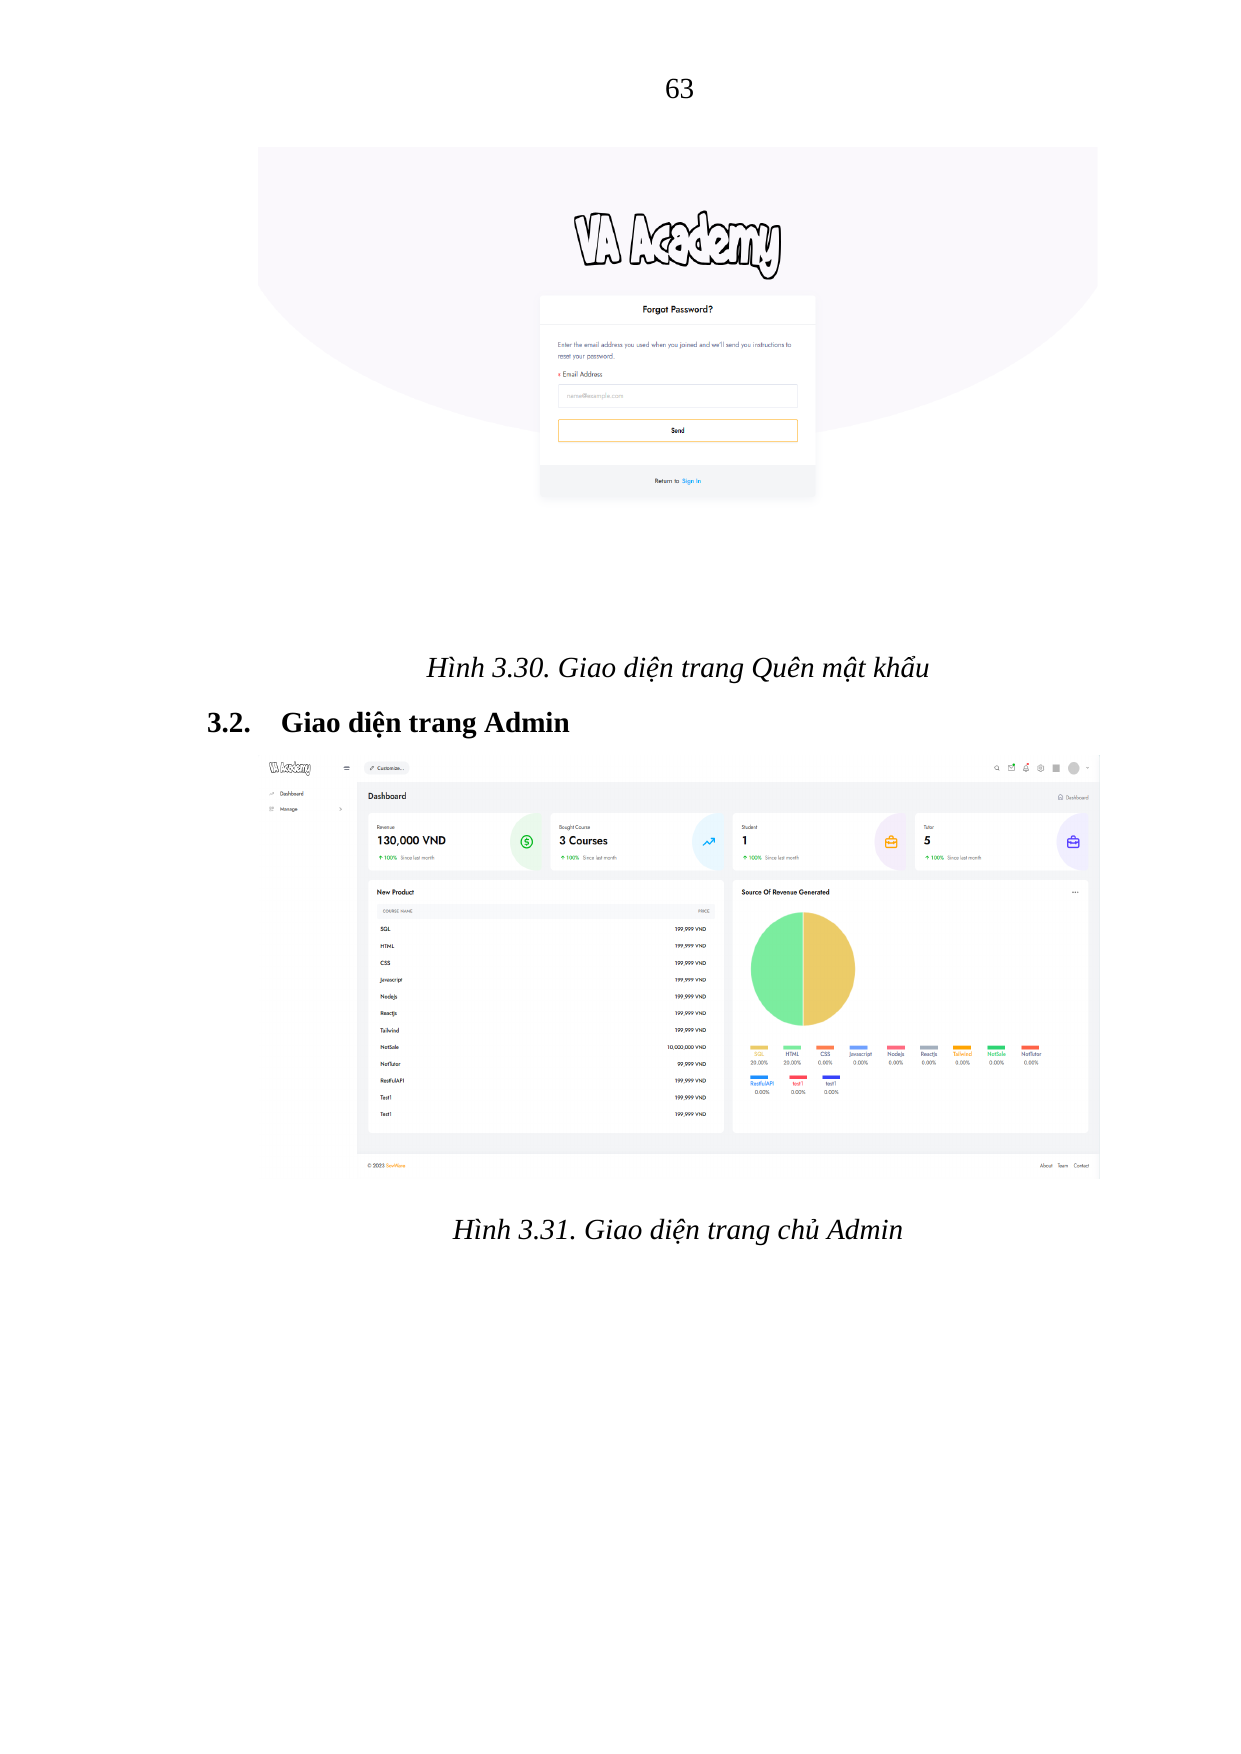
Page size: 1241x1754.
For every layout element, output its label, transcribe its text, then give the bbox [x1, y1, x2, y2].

subtitle Giao diện trang Admin [207, 705, 1122, 738]
picture [258, 755, 1100, 1179]
picture [255, 147, 1103, 617]
